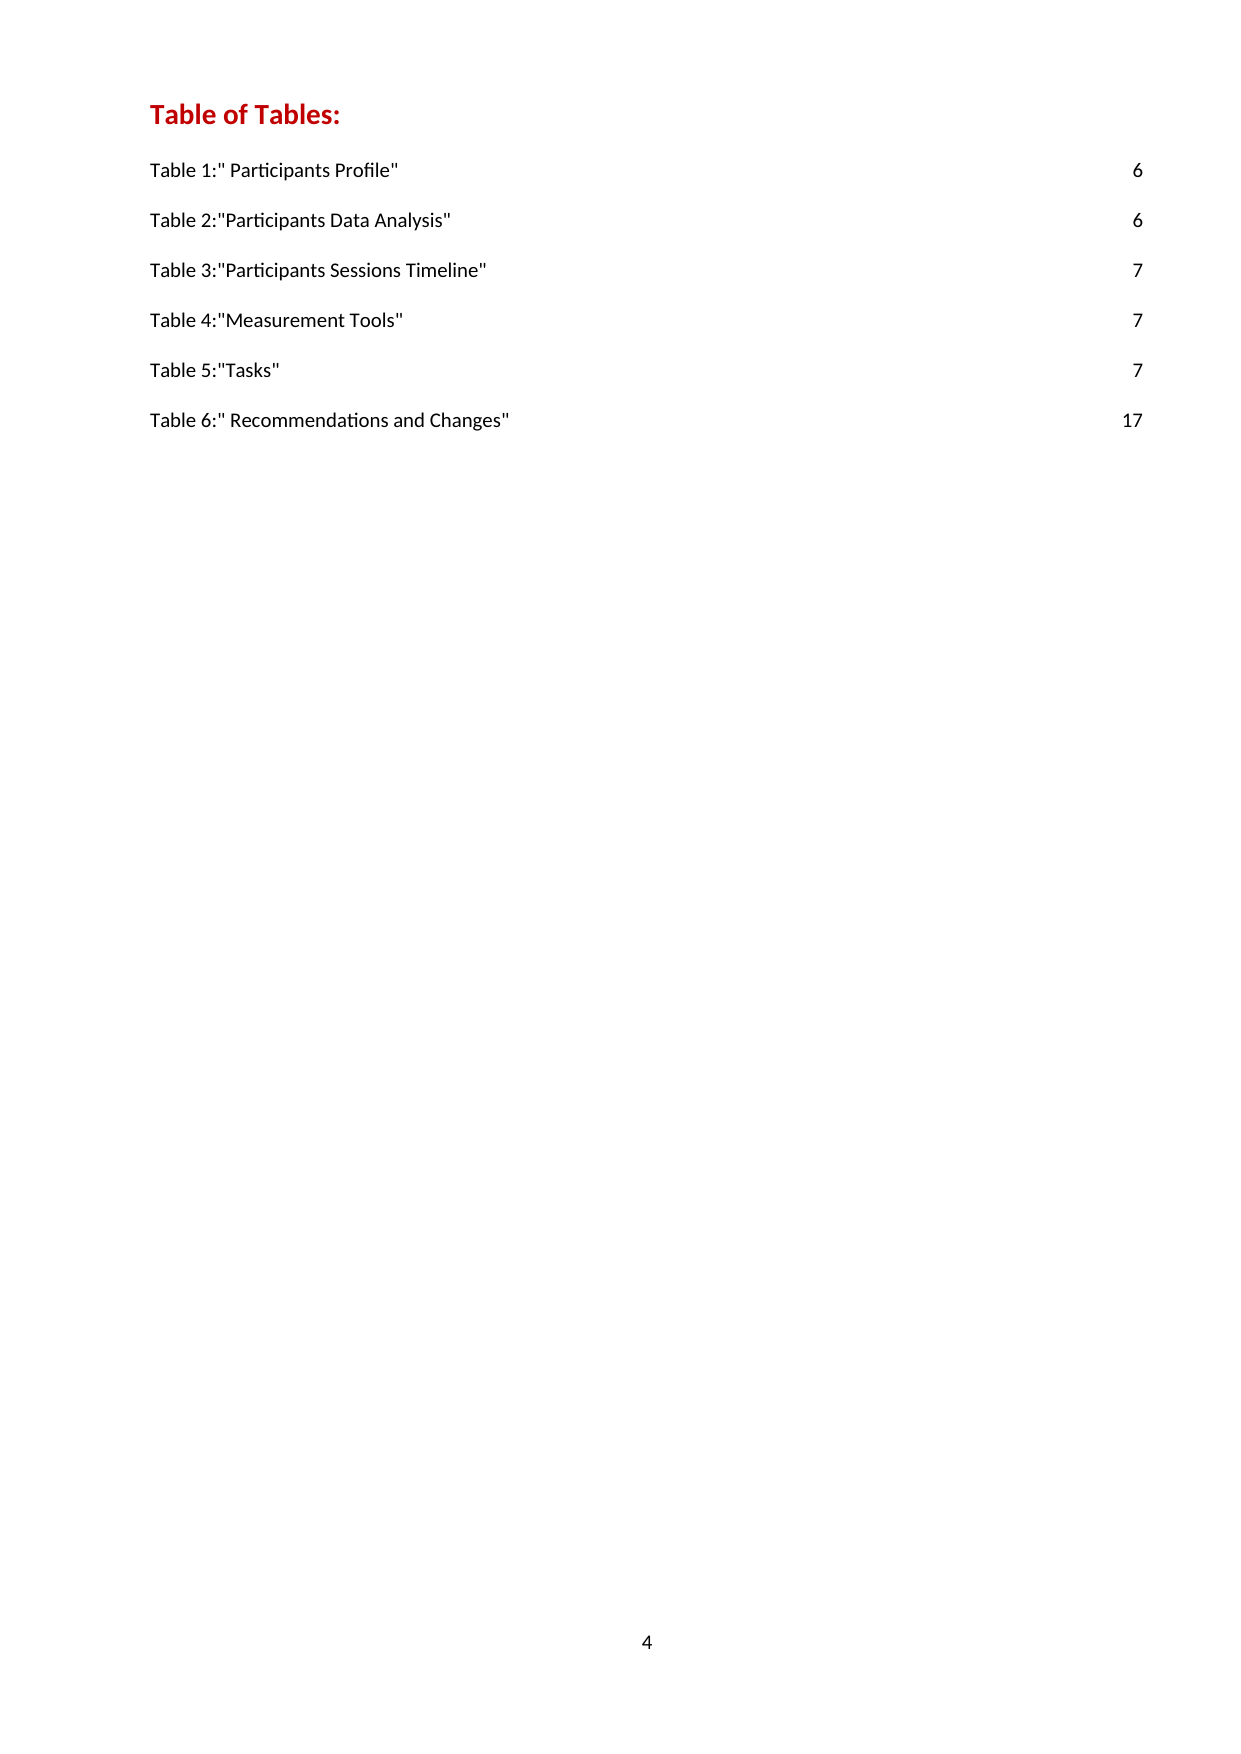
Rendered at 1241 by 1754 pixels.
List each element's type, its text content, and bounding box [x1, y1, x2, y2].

text Table 1:" Participants Profile" 6 [150, 158, 1144, 183]
text Table of Tables: [150, 96, 1144, 131]
text Table 2:"Participants Data Analysis" 6 [150, 208, 1144, 233]
text Table 3:"Participants Sessions Timeline" 7 [150, 258, 1144, 283]
text Table 4:"Measurement Tools" 7 [150, 308, 1144, 333]
text Table 5:"Tasks" 7 [150, 358, 1144, 383]
text Table 6:" Recommendations and Changes" 17 [150, 408, 1144, 433]
